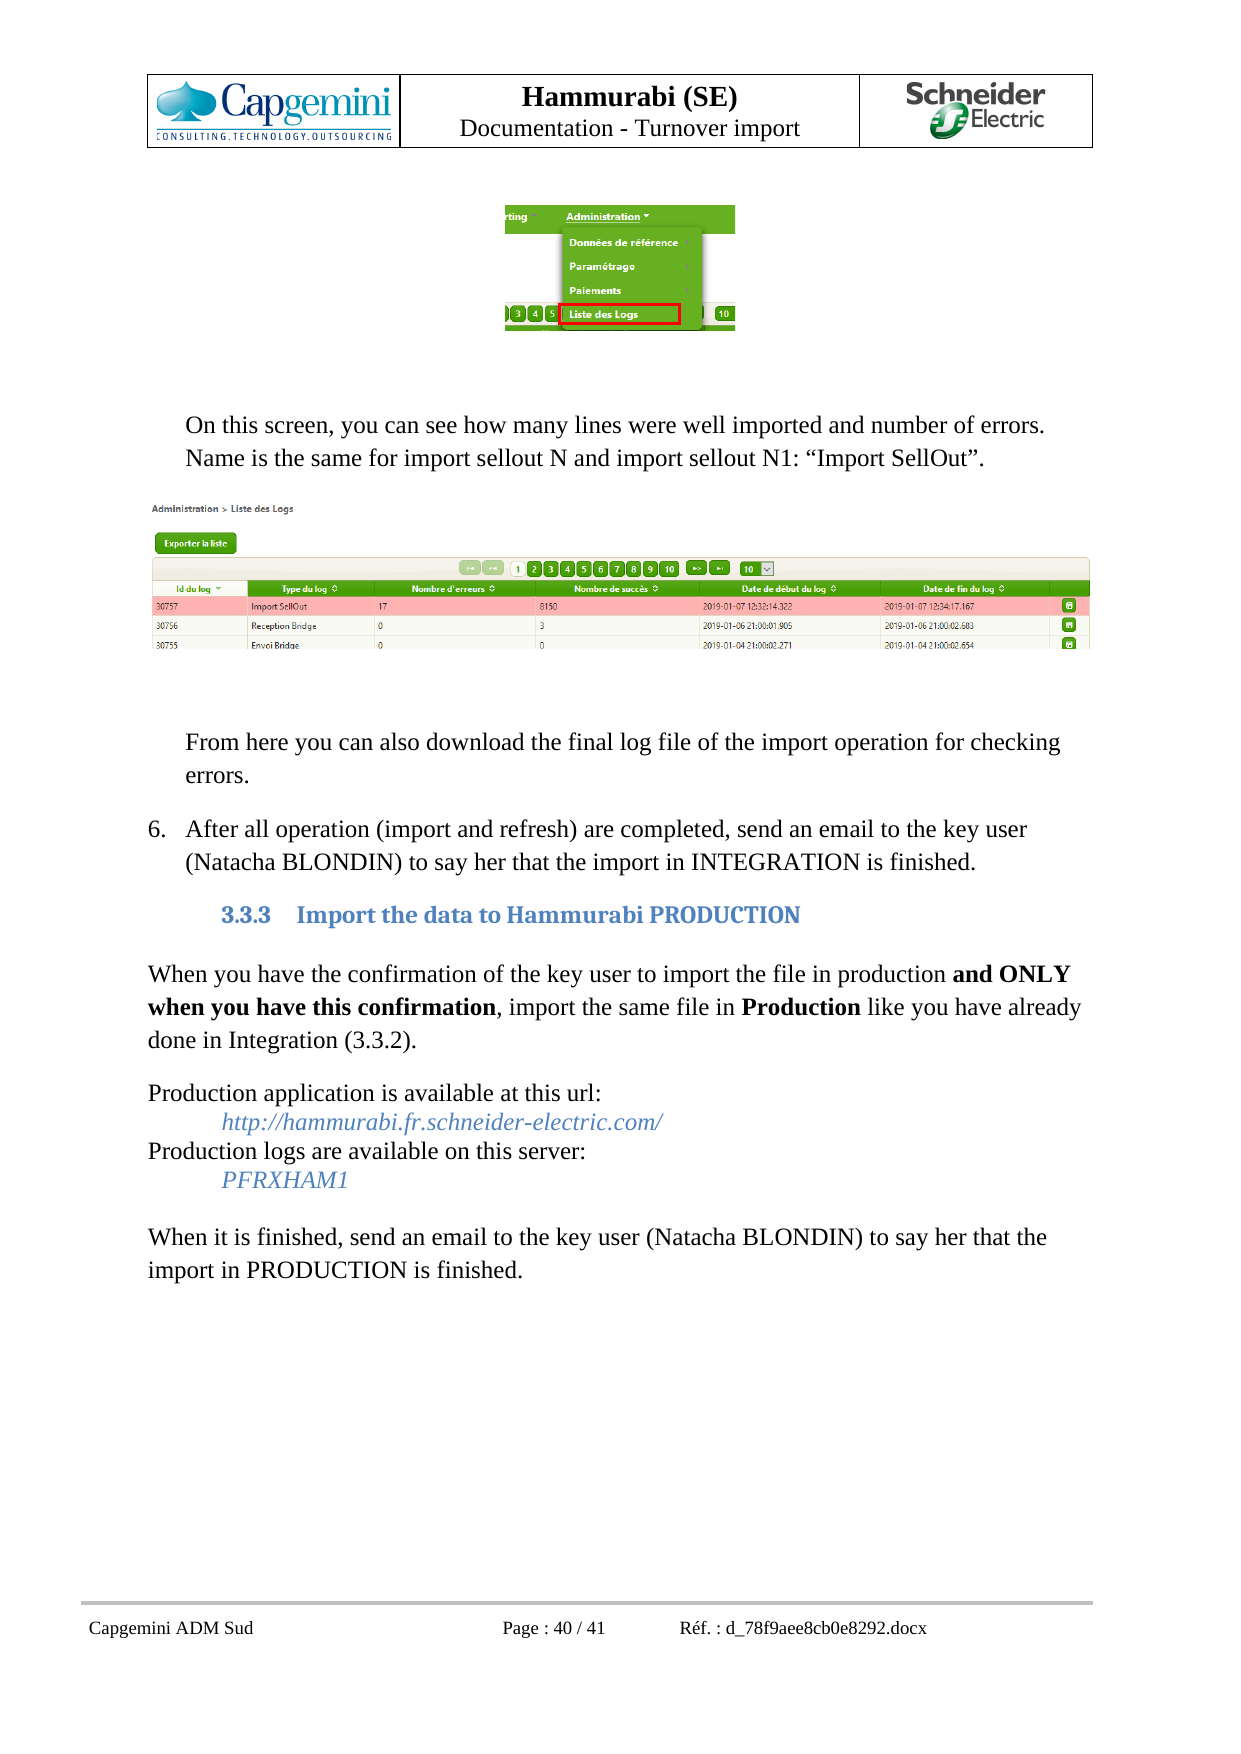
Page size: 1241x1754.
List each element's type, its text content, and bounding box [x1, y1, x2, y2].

text PFRXHAM1 [148, 1165, 1093, 1193]
picture [906, 82, 1046, 139]
text Production logs are available on this server: [148, 1136, 1093, 1165]
list After all operation (import and refresh) are completed, send an email to the key user (Natacha BLONDIN) to say her that the import in INTEGRATION is finished. [148, 814, 1093, 876]
text On this screen, you can see how many lines were well imported and number of errors. Name is the same for import sellout N and import sellout N1: “Import SellOut”. [185, 410, 1093, 472]
text When it is finished, send an email to the key user (Natacha BLONDIN) to say her that the import in PRODUCTION is finished. [148, 1222, 1093, 1284]
picture [147, 496, 1093, 649]
text From here you can also download the final log file of the import operation for checking errors. [185, 727, 1093, 789]
picture [505, 205, 736, 331]
text Production application is available at this url: [148, 1078, 1093, 1107]
text http://hammurabi.fr.schneider-electric.com/ [148, 1107, 1093, 1136]
text When you have the confirmation of the key user to import the file in production and ONLY when you have this confirmation, import the same file in Production like you have already done in Integration (3.3.2). [148, 959, 1093, 1053]
picture [156, 131, 391, 140]
subtitle Import the data to Hammurabi PRODUCTION [221, 901, 1093, 930]
picture [156, 81, 391, 128]
